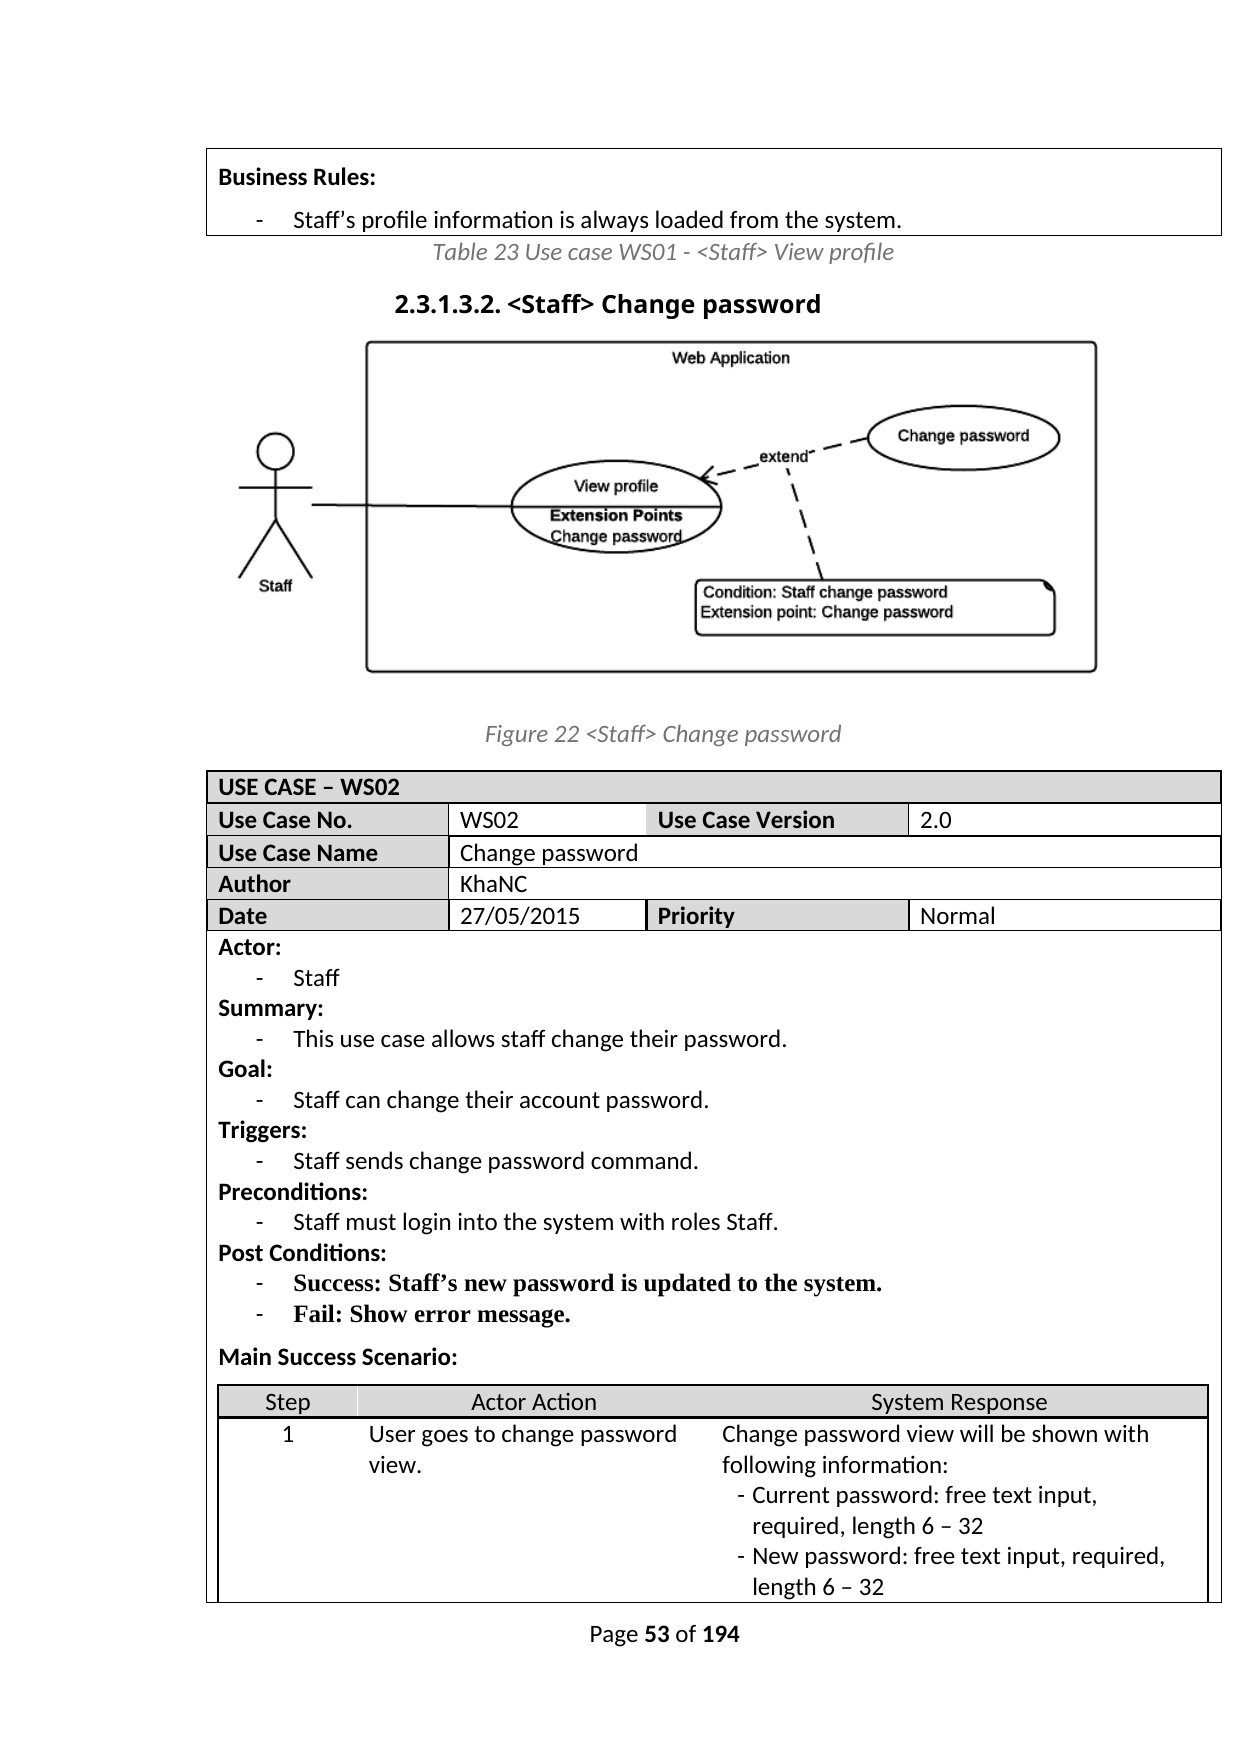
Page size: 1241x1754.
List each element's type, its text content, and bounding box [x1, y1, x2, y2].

table_cell Date [208, 900, 448, 930]
table_cell Priority [648, 900, 908, 930]
table_cell Use Case Name [208, 836, 448, 867]
table_cell Normal [910, 900, 1220, 930]
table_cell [207, 931, 1221, 1602]
table_header USE CASE – WS02 [208, 772, 1220, 802]
table_cell 27/05/2015 [450, 900, 645, 930]
table_cell Use Case No. [207, 804, 448, 835]
table_cell Change password [450, 837, 1220, 867]
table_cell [207, 149, 1221, 235]
table_cell WS02 [449, 804, 646, 835]
picture [206, 323, 1120, 699]
table_cell Author [207, 868, 448, 899]
table_cell Use Case Version [646, 804, 908, 835]
subtitle <Staff> Change password [394, 287, 1122, 321]
table_cell 2.0 [909, 804, 1221, 835]
table_cell KhaNC [449, 868, 1221, 899]
